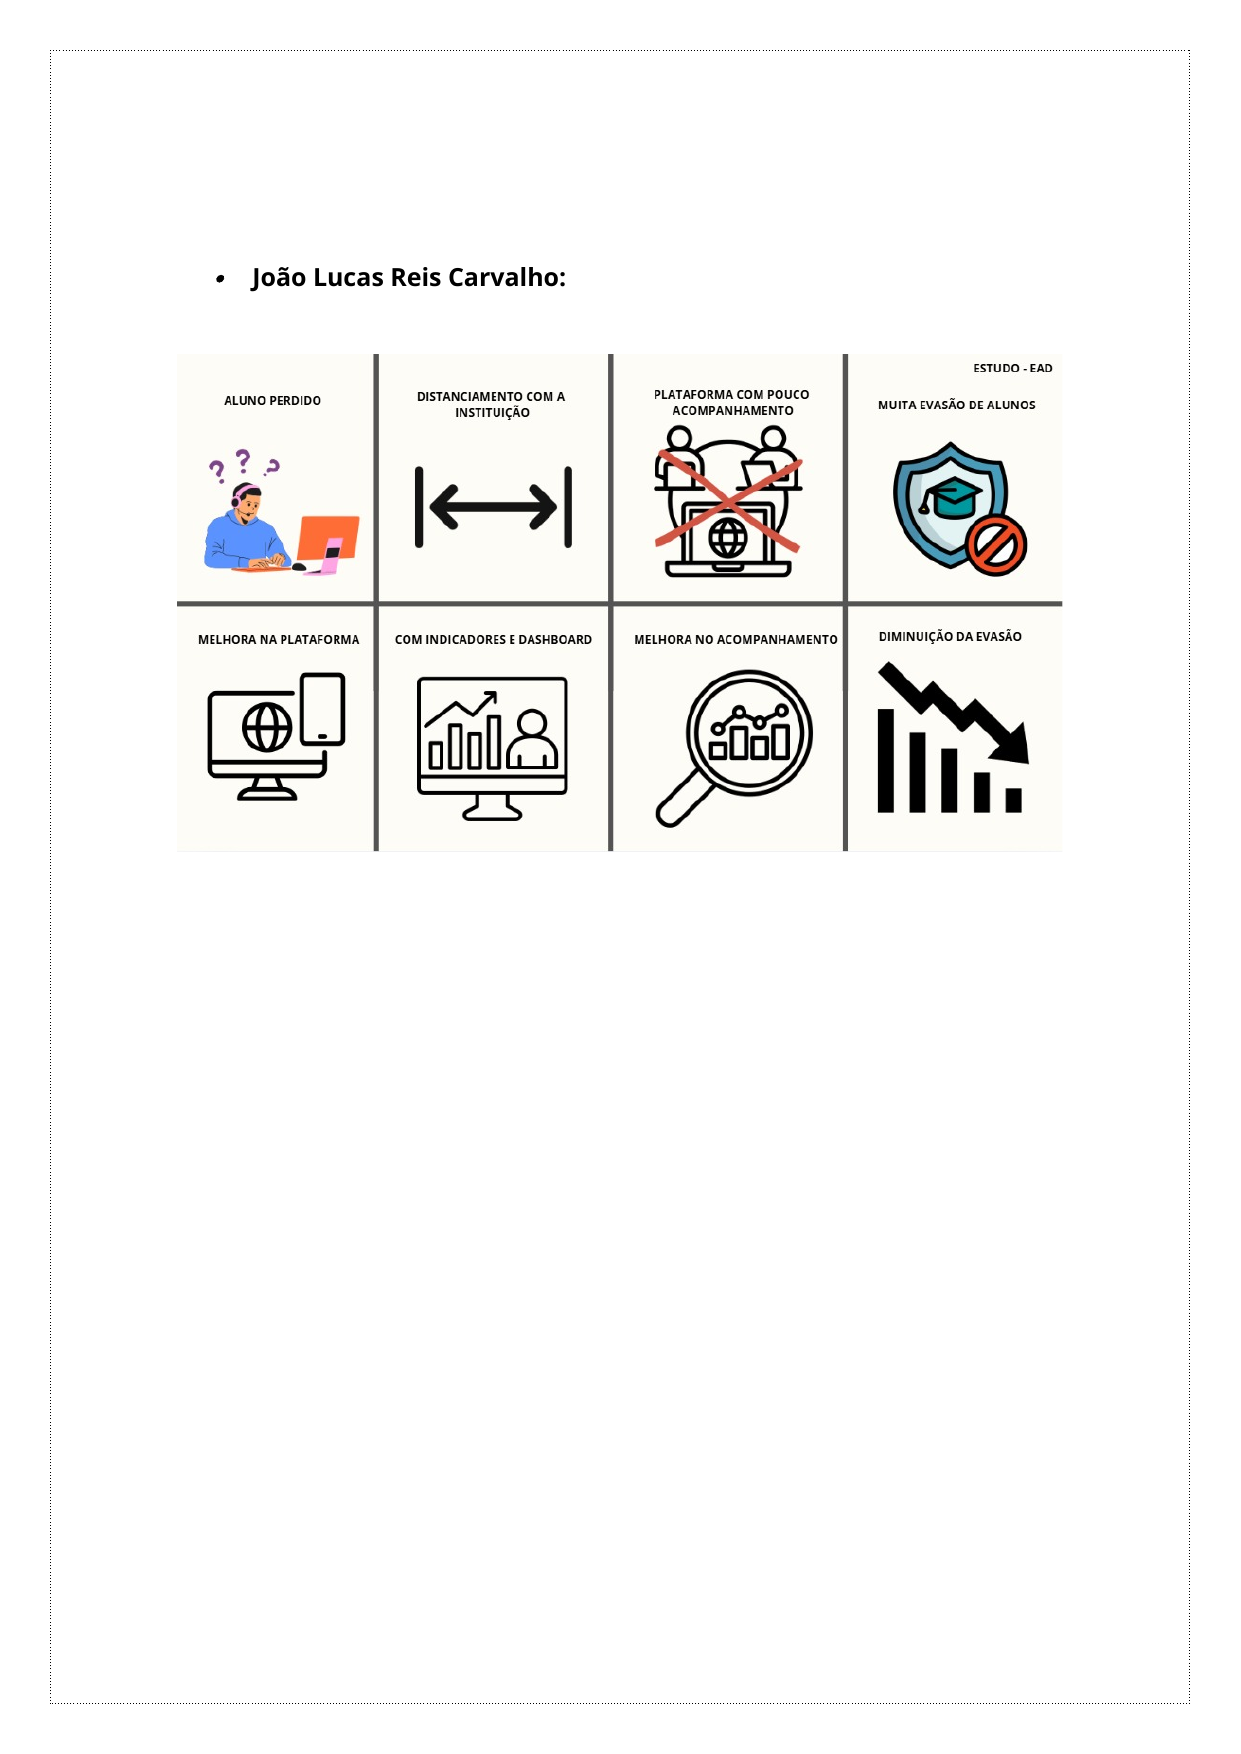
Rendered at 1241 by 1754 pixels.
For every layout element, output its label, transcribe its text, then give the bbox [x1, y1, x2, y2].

list João Lucas Reis Carvalho: [214, 259, 1063, 293]
picture [177, 354, 1063, 852]
